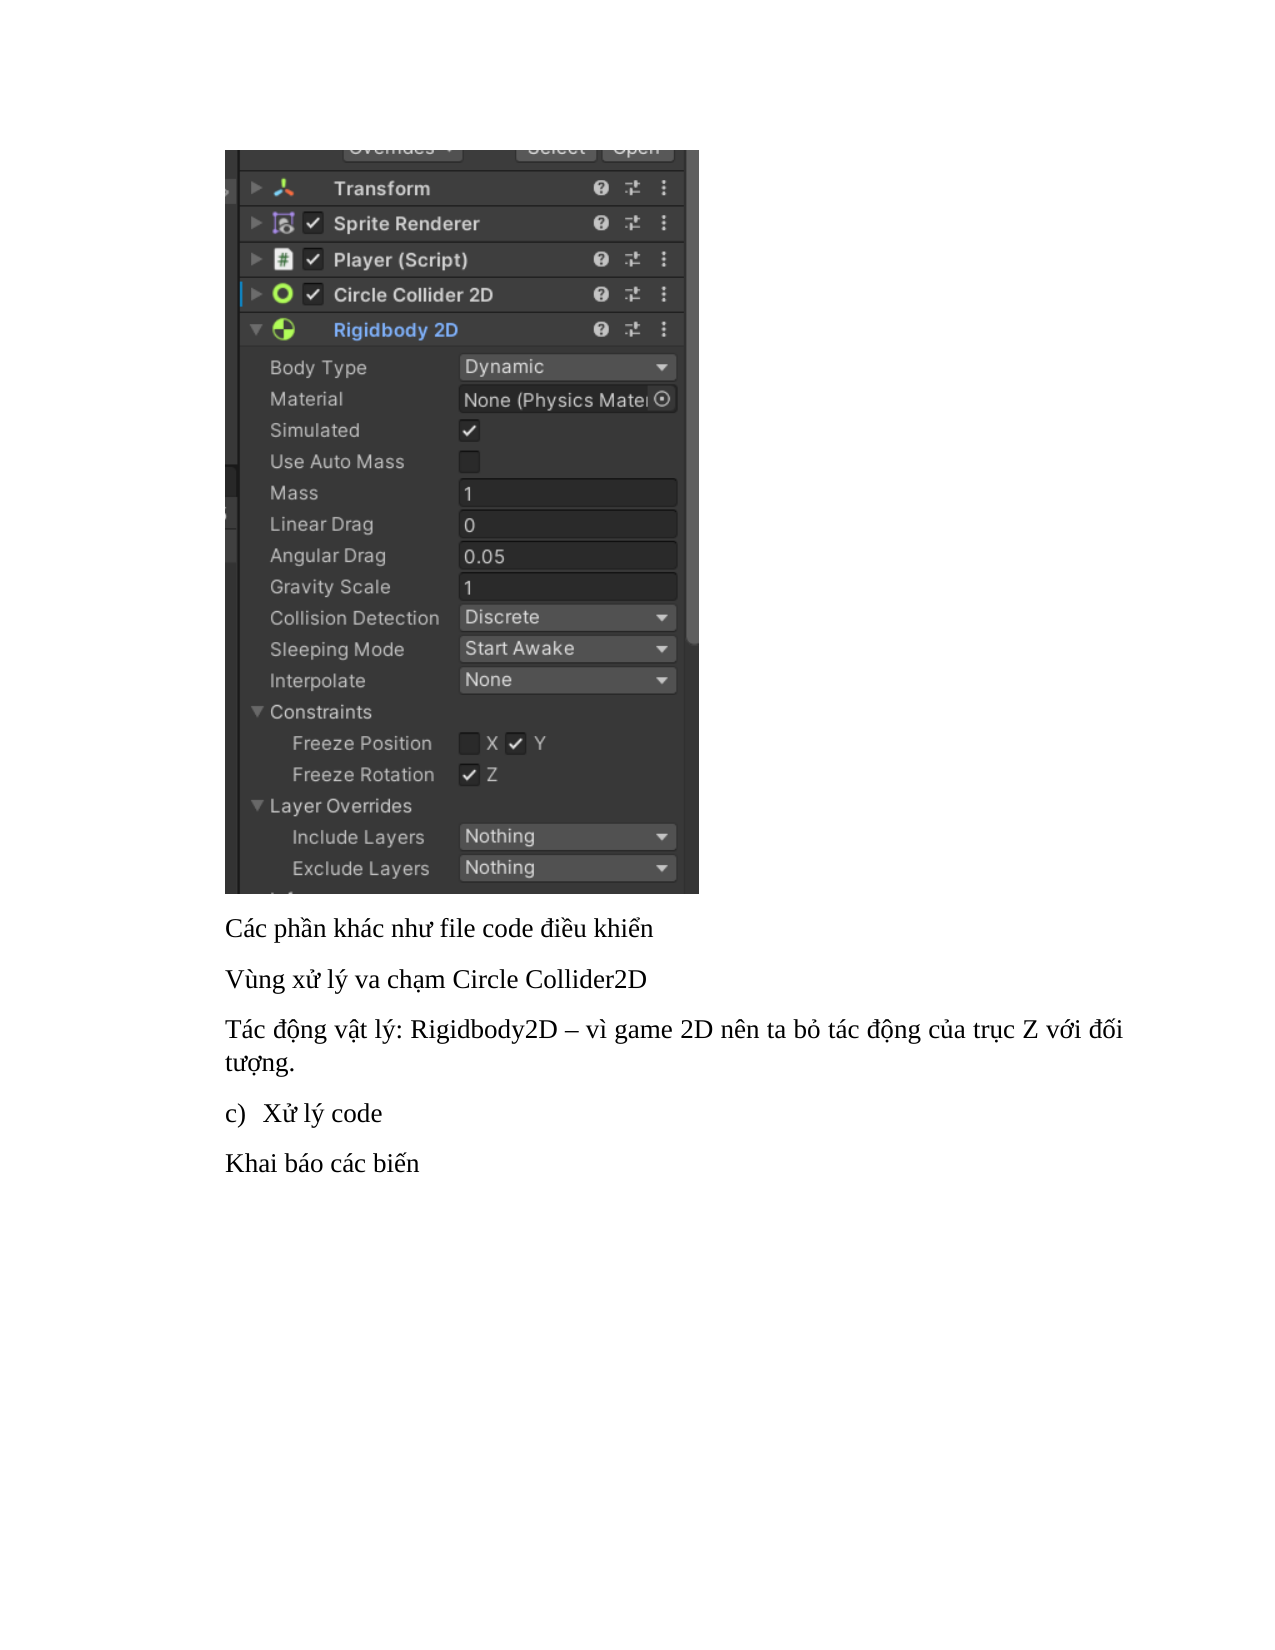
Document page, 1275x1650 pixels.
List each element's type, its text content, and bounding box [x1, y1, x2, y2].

text Khai báo các biến [225, 1147, 1125, 1178]
picture [225, 150, 699, 894]
text Các phần khác như file code điều khiển [225, 913, 1125, 944]
list Xử lý code [225, 1097, 1125, 1128]
text Vùng xử lý va chạm Circle Collider2D [225, 963, 1125, 994]
text Tác động vật lý: Rigidbody2D – vì game 2D nên ta bỏ tác động của trục Z với đối tượng. [225, 1013, 1125, 1078]
